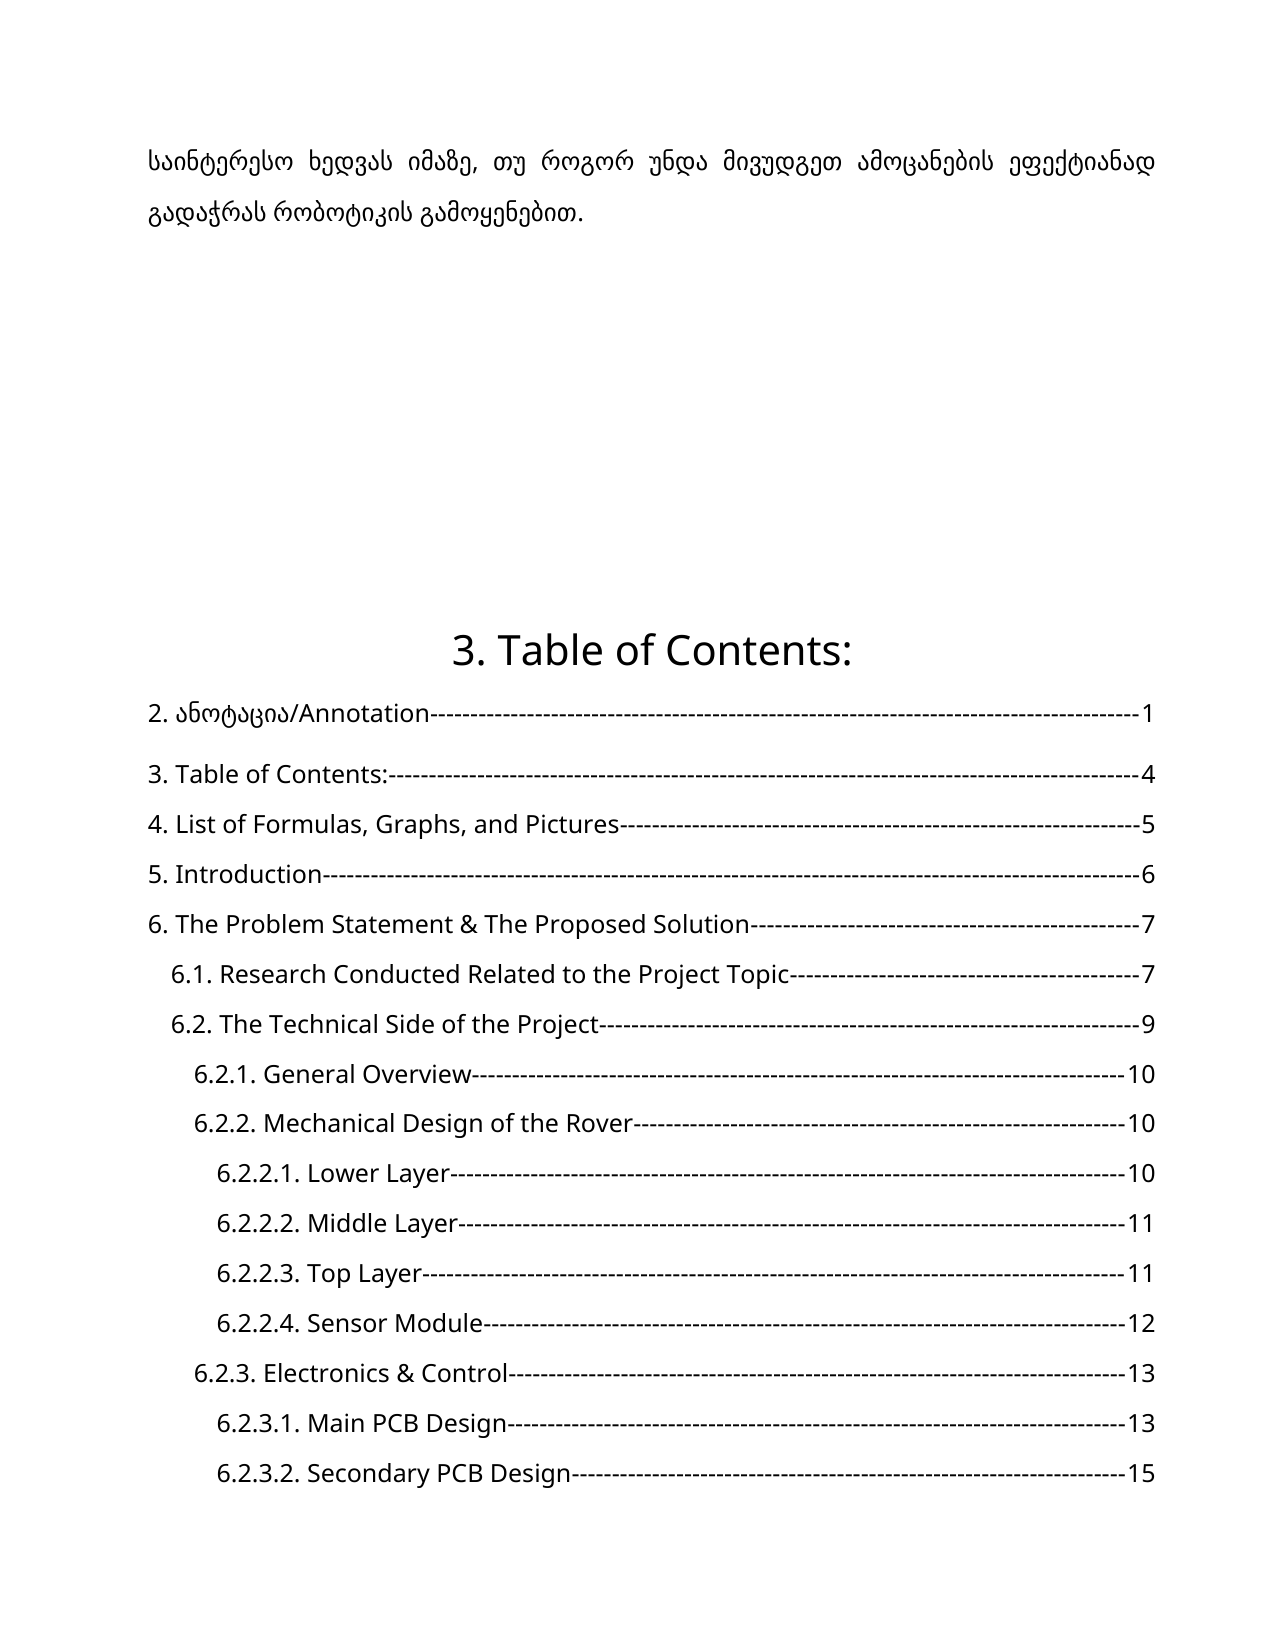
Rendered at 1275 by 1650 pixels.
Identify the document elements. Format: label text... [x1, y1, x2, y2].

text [148, 143, 1157, 228]
subtitle 3. Table of Contents: [148, 621, 1157, 678]
